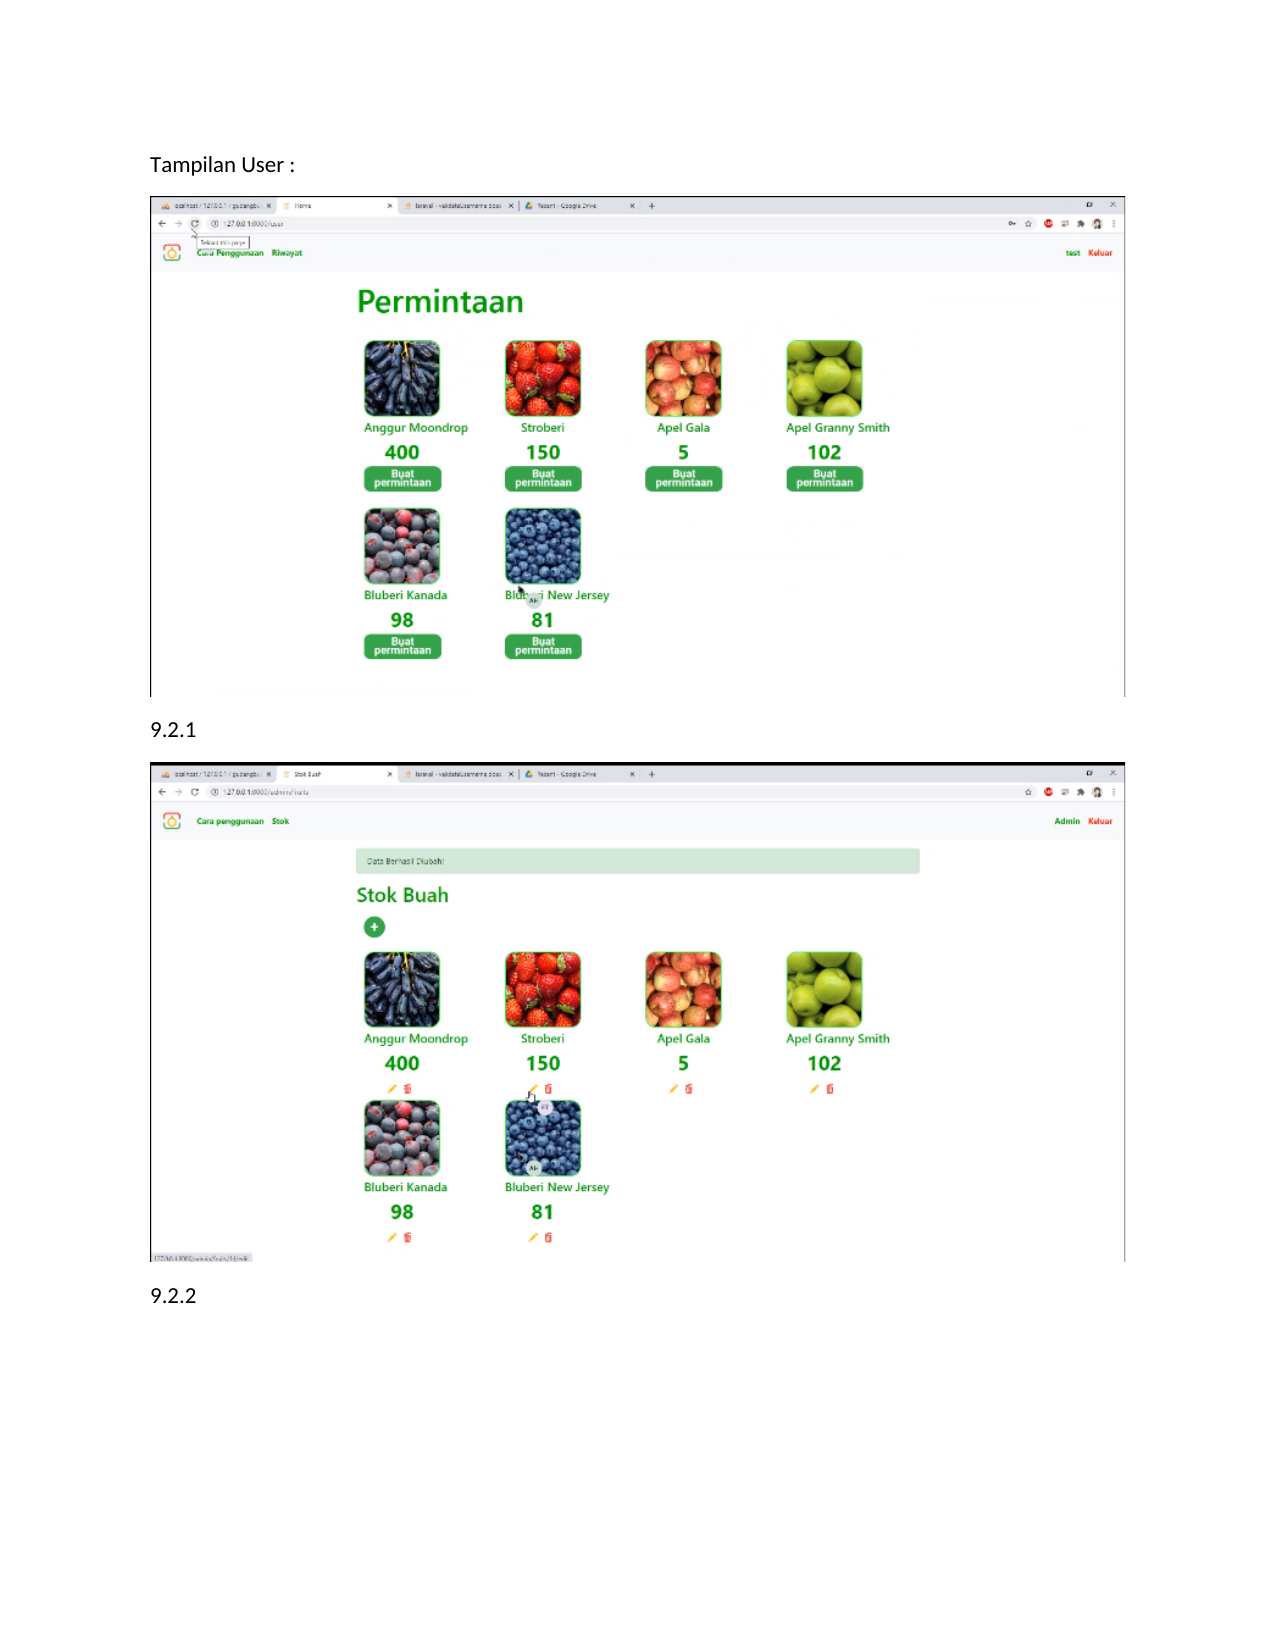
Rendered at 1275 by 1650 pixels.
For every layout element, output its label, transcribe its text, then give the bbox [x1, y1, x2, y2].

text 9.2.2 [150, 1281, 1125, 1309]
text 9.2.1 [150, 715, 1125, 743]
text Tampilan User : [150, 150, 1125, 178]
